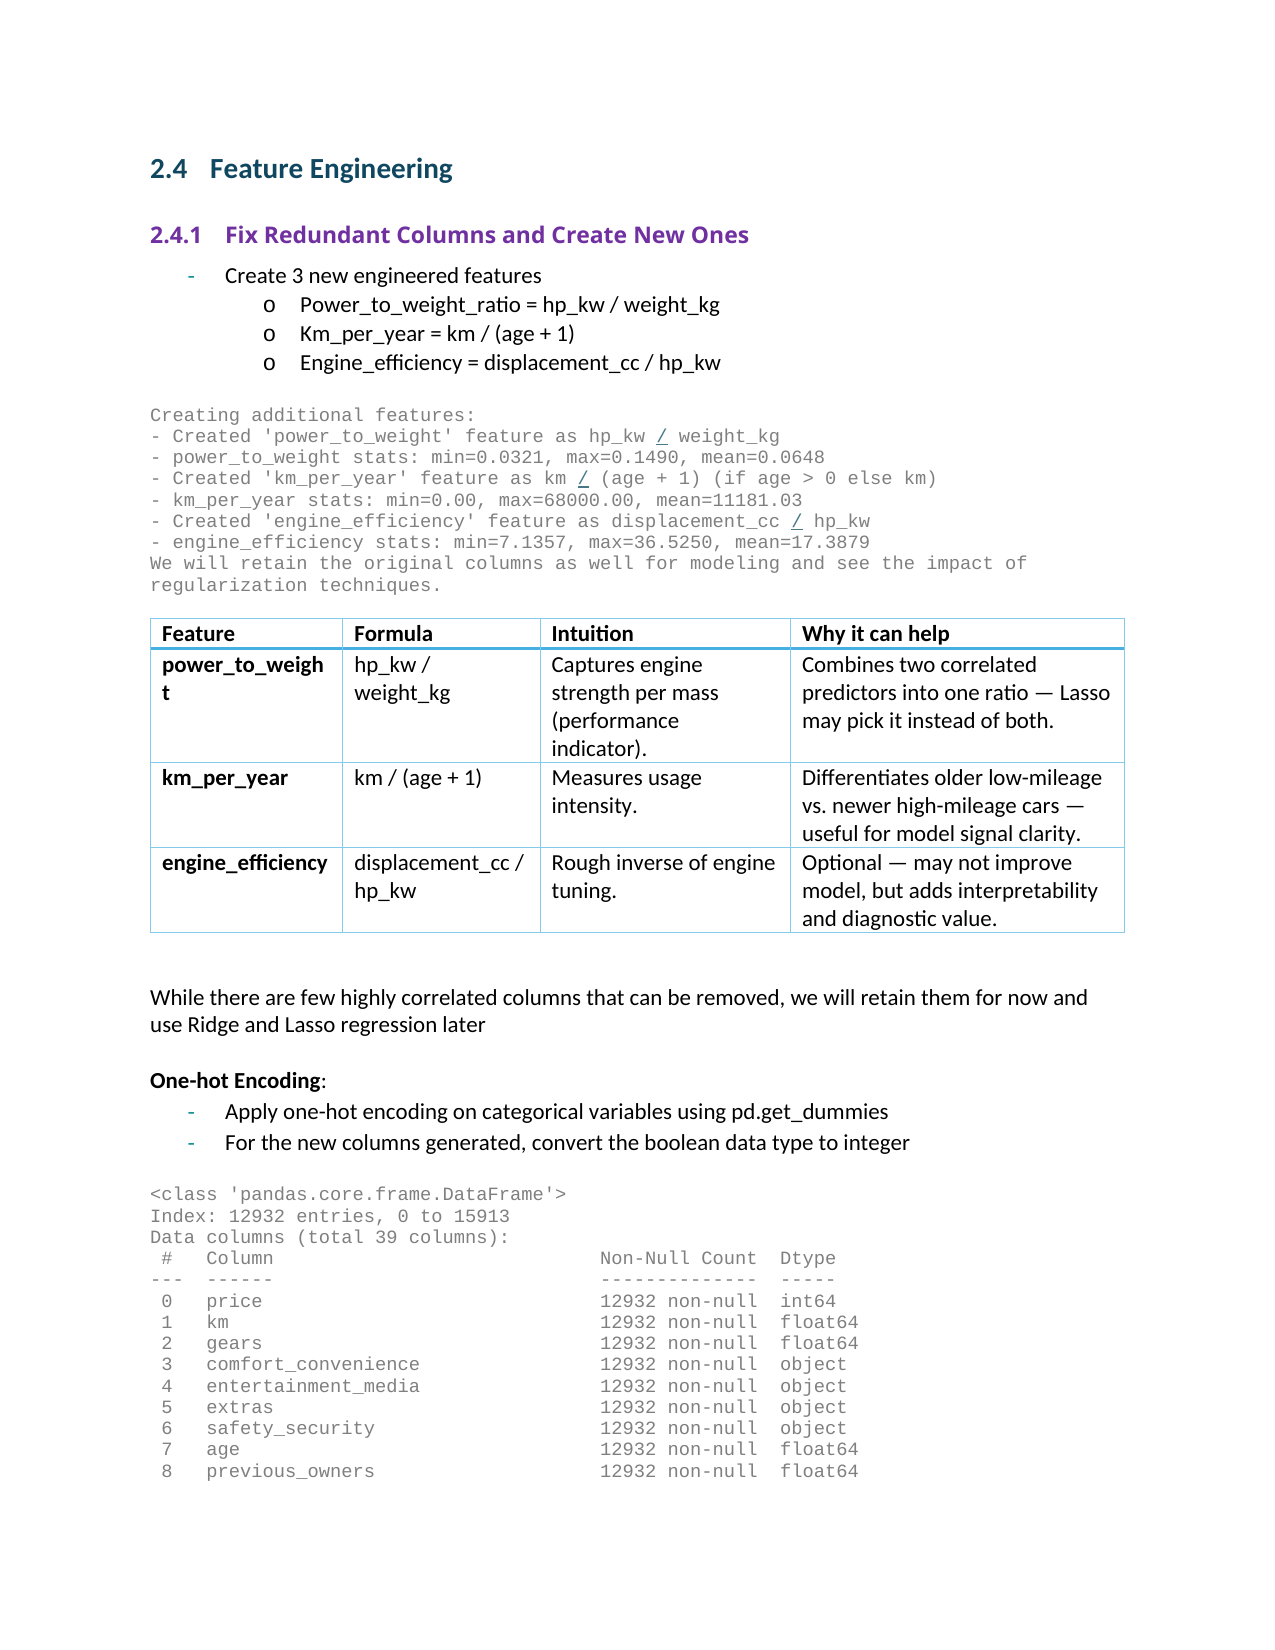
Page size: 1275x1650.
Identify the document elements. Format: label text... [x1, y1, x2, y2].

text - power_to_weight stats: min=0.0321, max=0.1490, mean=0.0648 [150, 448, 1125, 469]
list Create 3 new engineered features [187, 258, 1125, 290]
text - km_per_year stats: min=0.00, max=68000.00, mean=11181.03 [150, 490, 1125, 512]
table_cell Optional — may not improve model, but adds interpretability and diagnostic value. [791, 848, 1124, 932]
subtitle Feature Engineering [150, 150, 1125, 186]
table_cell Captures engine strength per mass (performance indicator). [541, 650, 790, 762]
table_cell km / (age + 1) [343, 763, 540, 847]
text --- ------ -------------- ----- [150, 1270, 1125, 1291]
text 0 price 12932 non-null int64 [150, 1291, 1125, 1313]
text We will retain the original columns as well for modeling and see the impact of regularization techniques. [150, 554, 1125, 597]
text # Column Non-Null Count Dtype [150, 1249, 1125, 1270]
table_cell power_to_weight [151, 650, 342, 762]
table_cell km_per_year [151, 763, 342, 847]
text - Created 'engine_efficiency' feature as displacement_cc / hp_kw [150, 512, 1125, 533]
text One-hot Encoding: [150, 1067, 1125, 1095]
list Km_per_year = km / (age + 1) [262, 319, 1125, 348]
text 5 extras 12932 non-null object [150, 1398, 1125, 1419]
text 4 entertainment_media 12932 non-null object [150, 1376, 1125, 1398]
table_header Feature [151, 619, 342, 647]
table_header Formula [343, 619, 540, 647]
text 6 safety_security 12932 non-null object [150, 1419, 1125, 1440]
text - engine_efficiency stats: min=7.1357, max=36.5250, mean=17.3879 [150, 533, 1125, 554]
text 7 age 12932 non-null float64 [150, 1440, 1125, 1461]
list Power_to_weight_ratio = hp_kw / weight_kg [262, 290, 1125, 319]
text - Created 'power_to_weight' feature as hp_kw / weight_kg [150, 427, 1125, 448]
table_header Why it can help [791, 619, 1124, 647]
table_header Intuition [541, 619, 790, 647]
text Creating additional features: [150, 405, 1125, 427]
text <class 'pandas.core.frame.DataFrame'> [150, 1185, 1125, 1206]
text 1 km 12932 non-null float64 [150, 1313, 1125, 1334]
table_cell displacement_cc / hp_kw [343, 848, 540, 932]
text 8 previous_owners 12932 non-null float64 [150, 1461, 1125, 1483]
text 3 comfort_convenience 12932 non-null object [150, 1355, 1125, 1376]
table_cell Rough inverse of engine tuning. [541, 848, 790, 932]
table_cell Combines two correlated predictors into one ratio — Lasso may pick it instead of both. [791, 650, 1124, 762]
table_cell Measures usage intensity. [541, 763, 790, 847]
table_cell hp_kw / weight_kg [343, 650, 540, 762]
text While there are few highly correlated columns that can be removed, we will retain them for now and use Ridge and Lasso regression later [150, 983, 1125, 1039]
table_cell Differentiates older low-mileage vs. newer high-mileage cars — useful for model signal clarity. [791, 763, 1124, 847]
subtitle Fix Redundant Columns and Create New Ones [150, 219, 1125, 250]
text Index: 12932 entries, 0 to 15913 [150, 1206, 1125, 1228]
list Apply one-hot encoding on categorical variables using pd.get_dummies [187, 1095, 1125, 1126]
list For the new columns generated, convert the boolean data type to integer [187, 1126, 1125, 1157]
text 2 gears 12932 non-null float64 [150, 1334, 1125, 1355]
list Engine_efficiency = displacement_cc / hp_kw [262, 348, 1125, 377]
text Data columns (total 39 columns): [150, 1228, 1125, 1249]
table_cell engine_efficiency [151, 848, 342, 932]
text - Created 'km_per_year' feature as km / (age + 1) (if age > 0 else km) [150, 469, 1125, 490]
